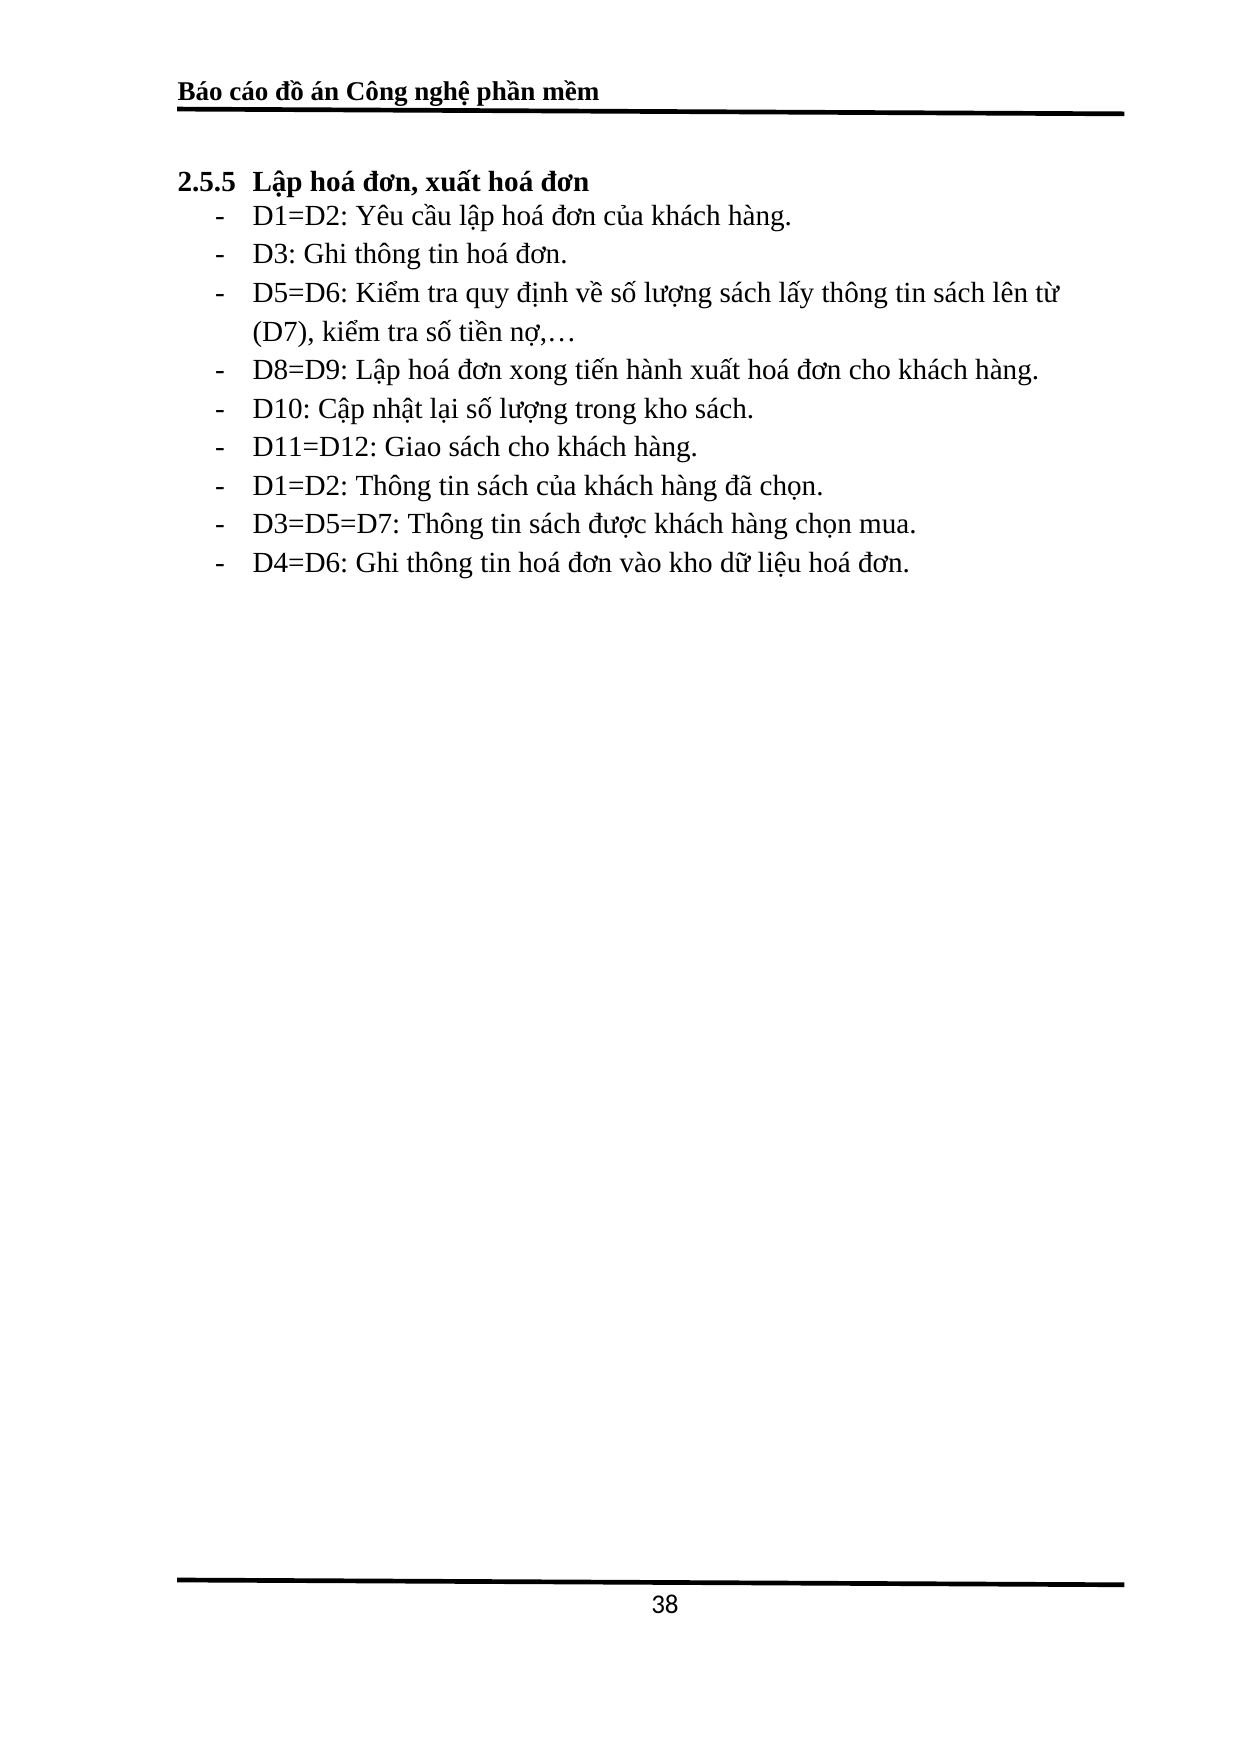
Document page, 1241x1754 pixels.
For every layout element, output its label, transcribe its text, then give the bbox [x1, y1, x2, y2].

list D4=D6: Ghi thông tin hoá đơn vào kho dữ liệu hoá đơn. [215, 545, 1122, 578]
list D1=D2: Yêu cầu lập hoá đơn của khách hàng. [215, 198, 1122, 232]
list D3=D5=D7: Thông tin sách được khách hàng chọn mua. [215, 506, 1122, 540]
list D10: Cập nhật lại số lượng trong kho sách. [215, 391, 1122, 424]
list D11=D12: Giao sách cho khách hàng. [215, 429, 1122, 463]
list D3: Ghi thông tin hoá đơn. [215, 237, 1122, 270]
subtitle Lập hoá đơn, xuất hoá đơn [177, 164, 1122, 198]
list D1=D2: Thông tin sách của khách hàng đã chọn. [215, 468, 1122, 501]
list D8=D9: Lập hoá đơn xong tiến hành xuất hoá đơn cho khách hàng. [215, 352, 1122, 386]
list D5=D6: Kiểm tra quy định về số lượng sách lấy thông tin sách lên từ (D7), kiểm tra số tiền nợ,… [215, 275, 1122, 347]
